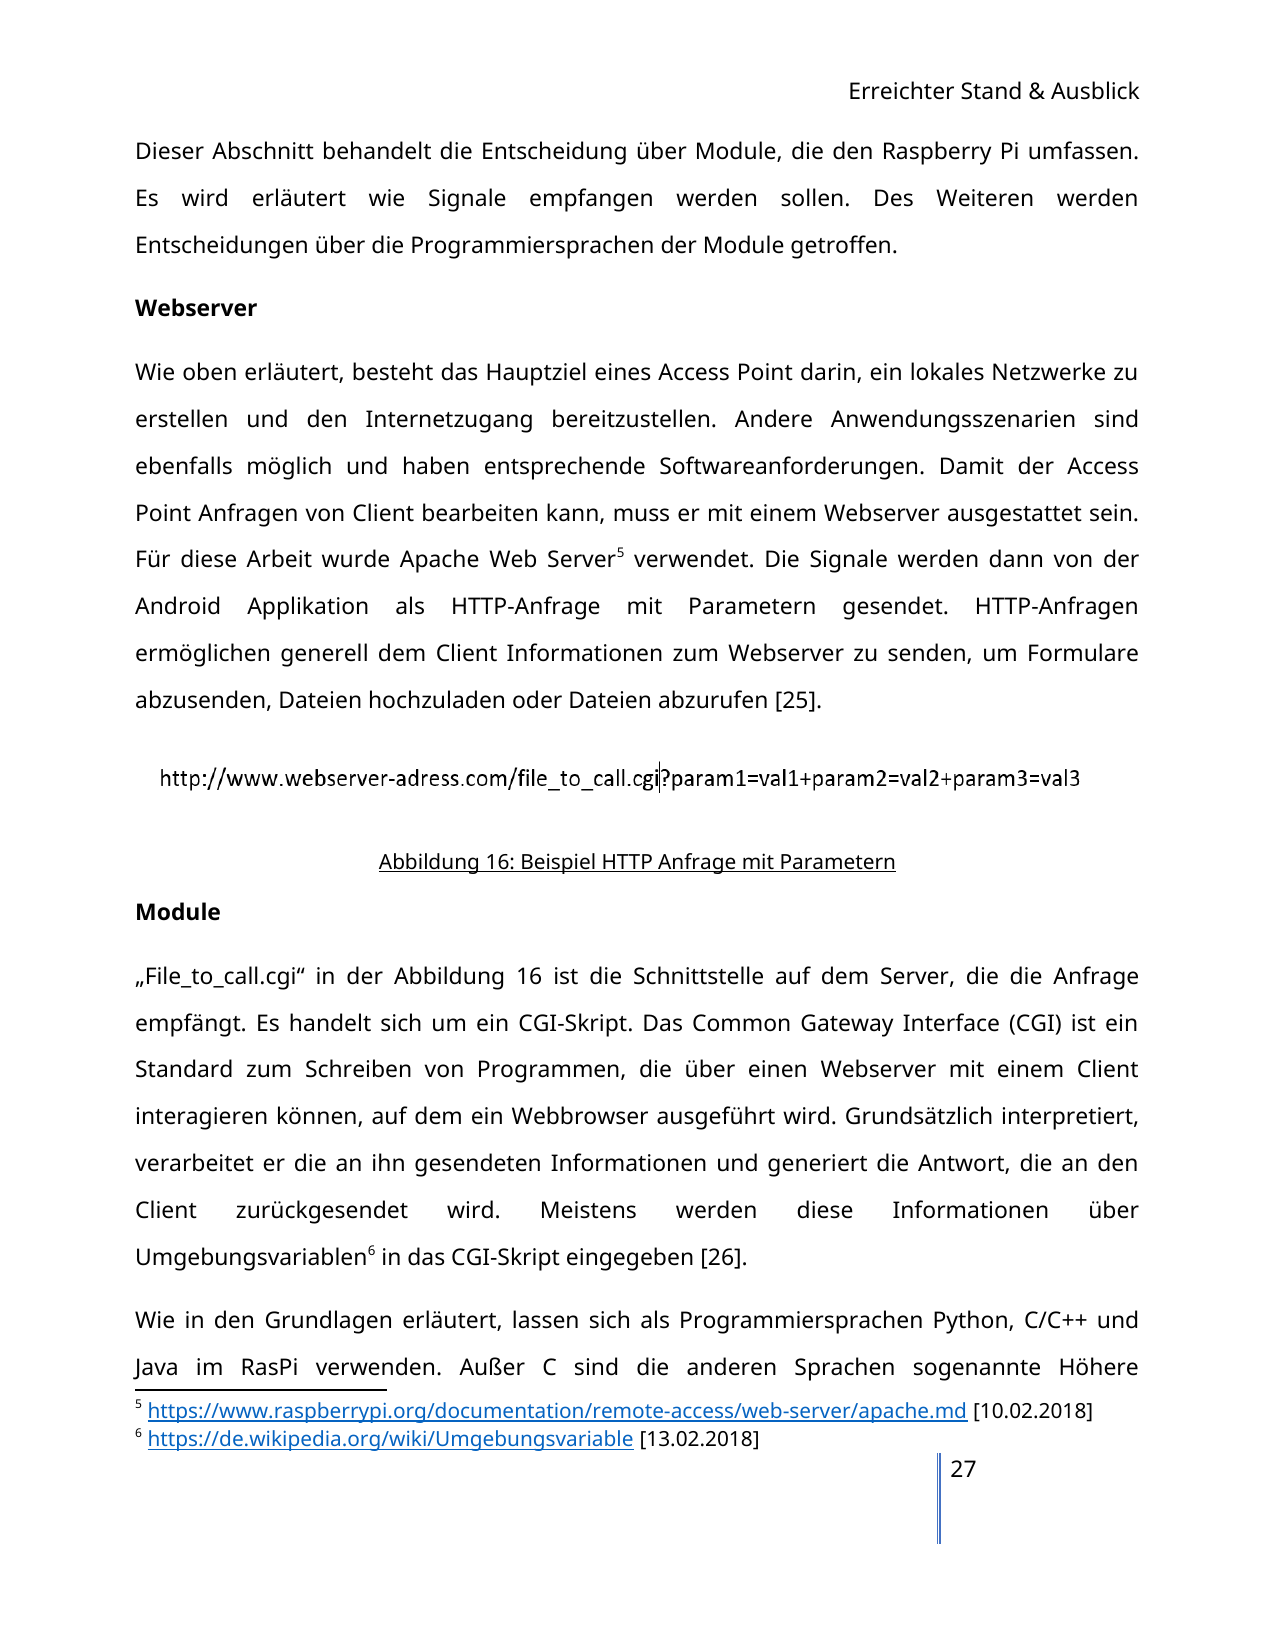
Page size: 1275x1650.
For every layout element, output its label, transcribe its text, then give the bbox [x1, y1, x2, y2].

text Wie oben erläutert, besteht das Hauptziel eines Access Point darin, ein lokales Netzwerke zu erstellen und den Internetzugang bereitzustellen. Andere Anwendungsszenarien sind ebenfalls möglich und haben entsprechende Softwareanforderungen. Damit der Access Point Anfragen von Client bearbeiten kann, muss er mit einem Webserver ausgestattet sein. Für diese Arbeit wurde Apache Web Server verwendet. Die Signale werden dann von der Android Applikation als HTTP-Anfrage mit Parametern gesendet. HTTP-Anfragen ermöglichen generell dem Client Informationen zum Webserver zu senden, um Formulare abzusenden, Dateien hochzuladen oder Dateien abzurufen . [135, 356, 1140, 715]
text Module [135, 896, 1140, 927]
text Webserver [135, 292, 1140, 323]
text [135, 1304, 1140, 1383]
text Dieser Abschnitt behandelt die Entscheidung über Module, die den Raspberry Pi umfassen. Es wird erläutert wie Signale empfangen werden sollen. Des Weiteren werden Entscheidungen über die Programmiersprachen der Module getroffen. [135, 135, 1140, 260]
text „File_to_call.cgi“ in der Abbildung 16 ist die Schnittstelle auf dem Server, die die Anfrage empfängt. Es handelt sich um ein CGI-Skript. Das Common Gateway Interface (CGI) ist ein Standard zum Schreiben von Programmen, die über einen Webserver mit einem Client interagieren können, auf dem ein Webbrowser ausgeführt wird. Grundsätzlich interpretiert, verarbeitet er die an ihn gesendeten Informationen und generiert die Antwort, die an den Client zurückgesendet wird. Meistens werden diese Informationen über Umgebungsvariablen in das CGI-Skript eingegeben . [135, 960, 1140, 1272]
picture [134, 747, 1101, 815]
